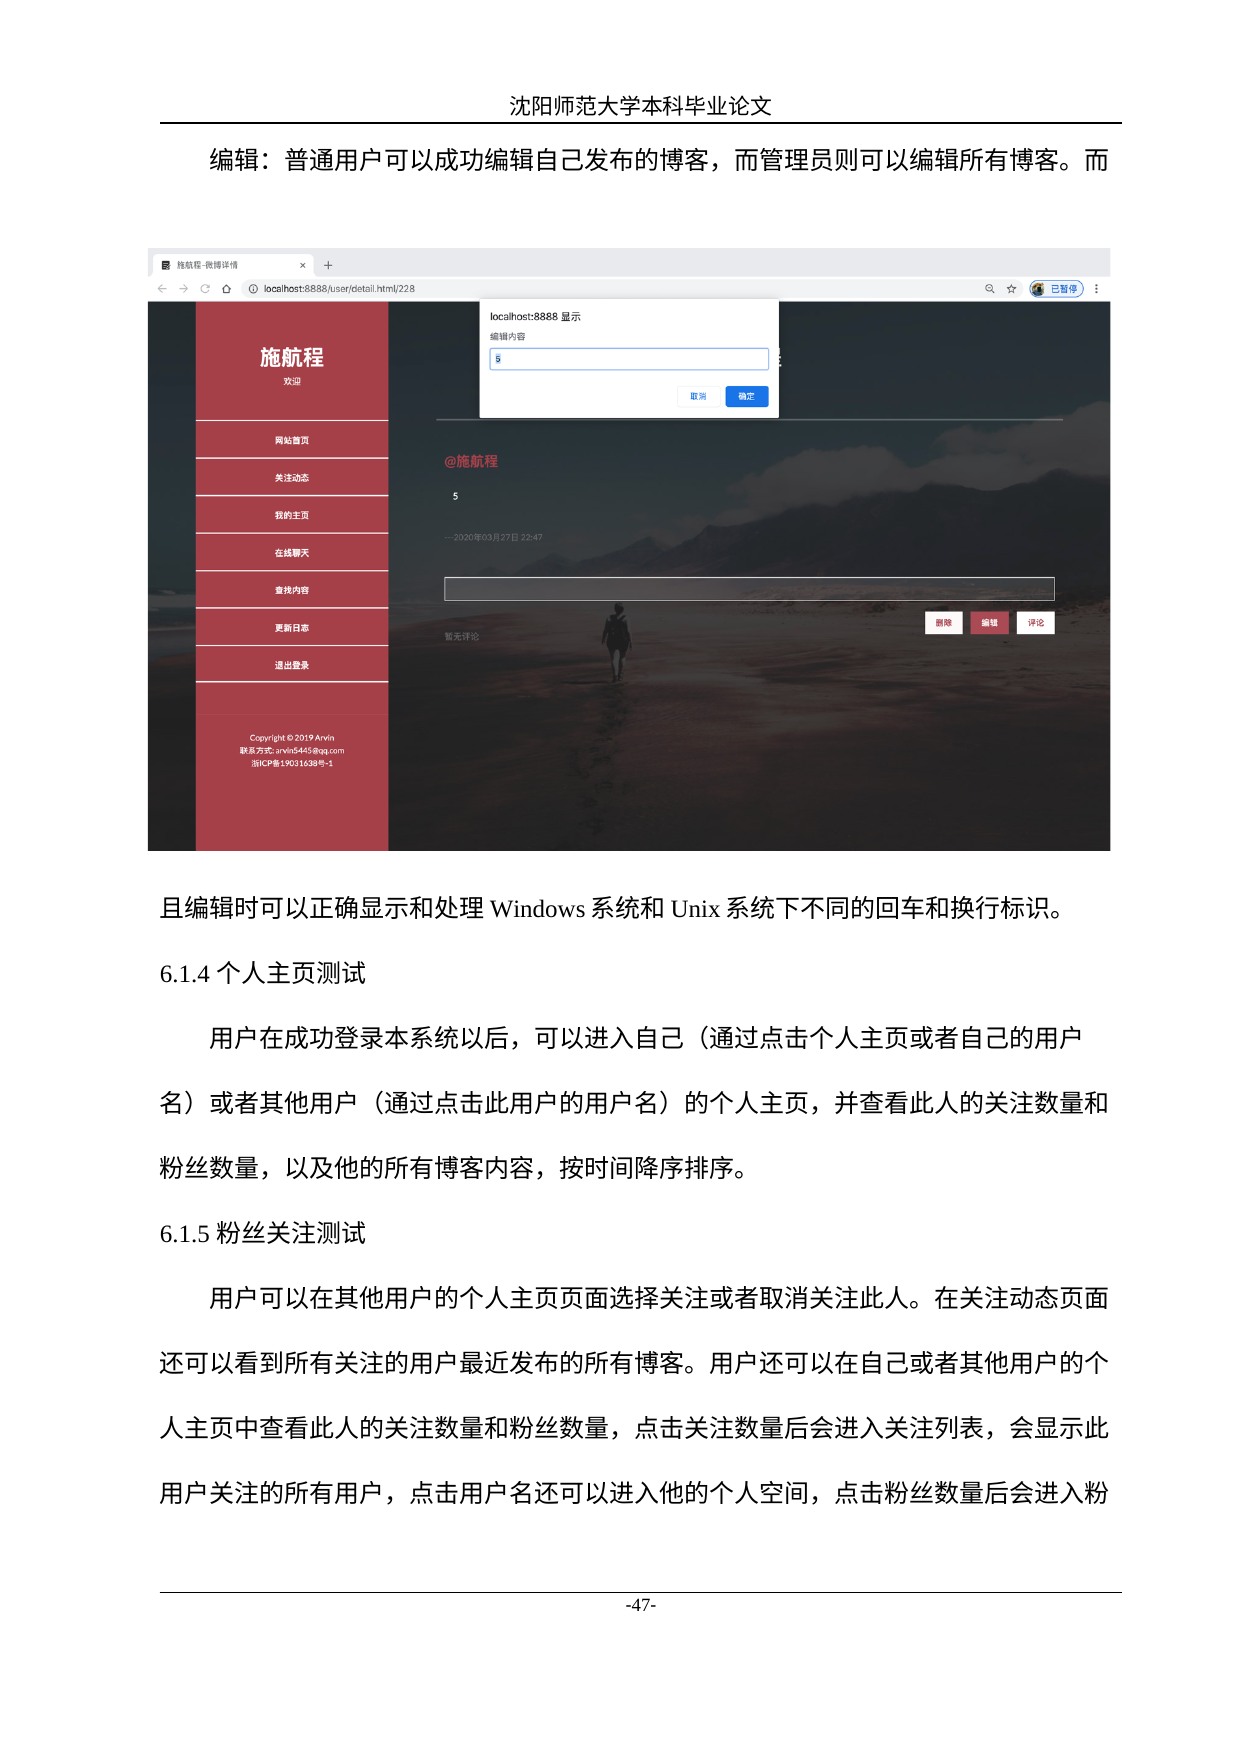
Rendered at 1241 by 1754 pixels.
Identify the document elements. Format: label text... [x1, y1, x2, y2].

text 用户在成功登录本系统以后，可以进入自己（通过点击个人主页或者自己的用户名）或者其他用户（通过点击此用户的用户名）的个人主页，并查看此人的关注数量和粉丝数量，以及他的所有博客内容，按时间降序排序。 [159, 1004, 1122, 1199]
picture [147, 248, 1111, 851]
subtitle 6.1.5 粉丝关注测试 [159, 1199, 1122, 1264]
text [159, 1264, 1122, 1524]
subtitle 6.1.4 个人主页测试 [159, 939, 1122, 1004]
